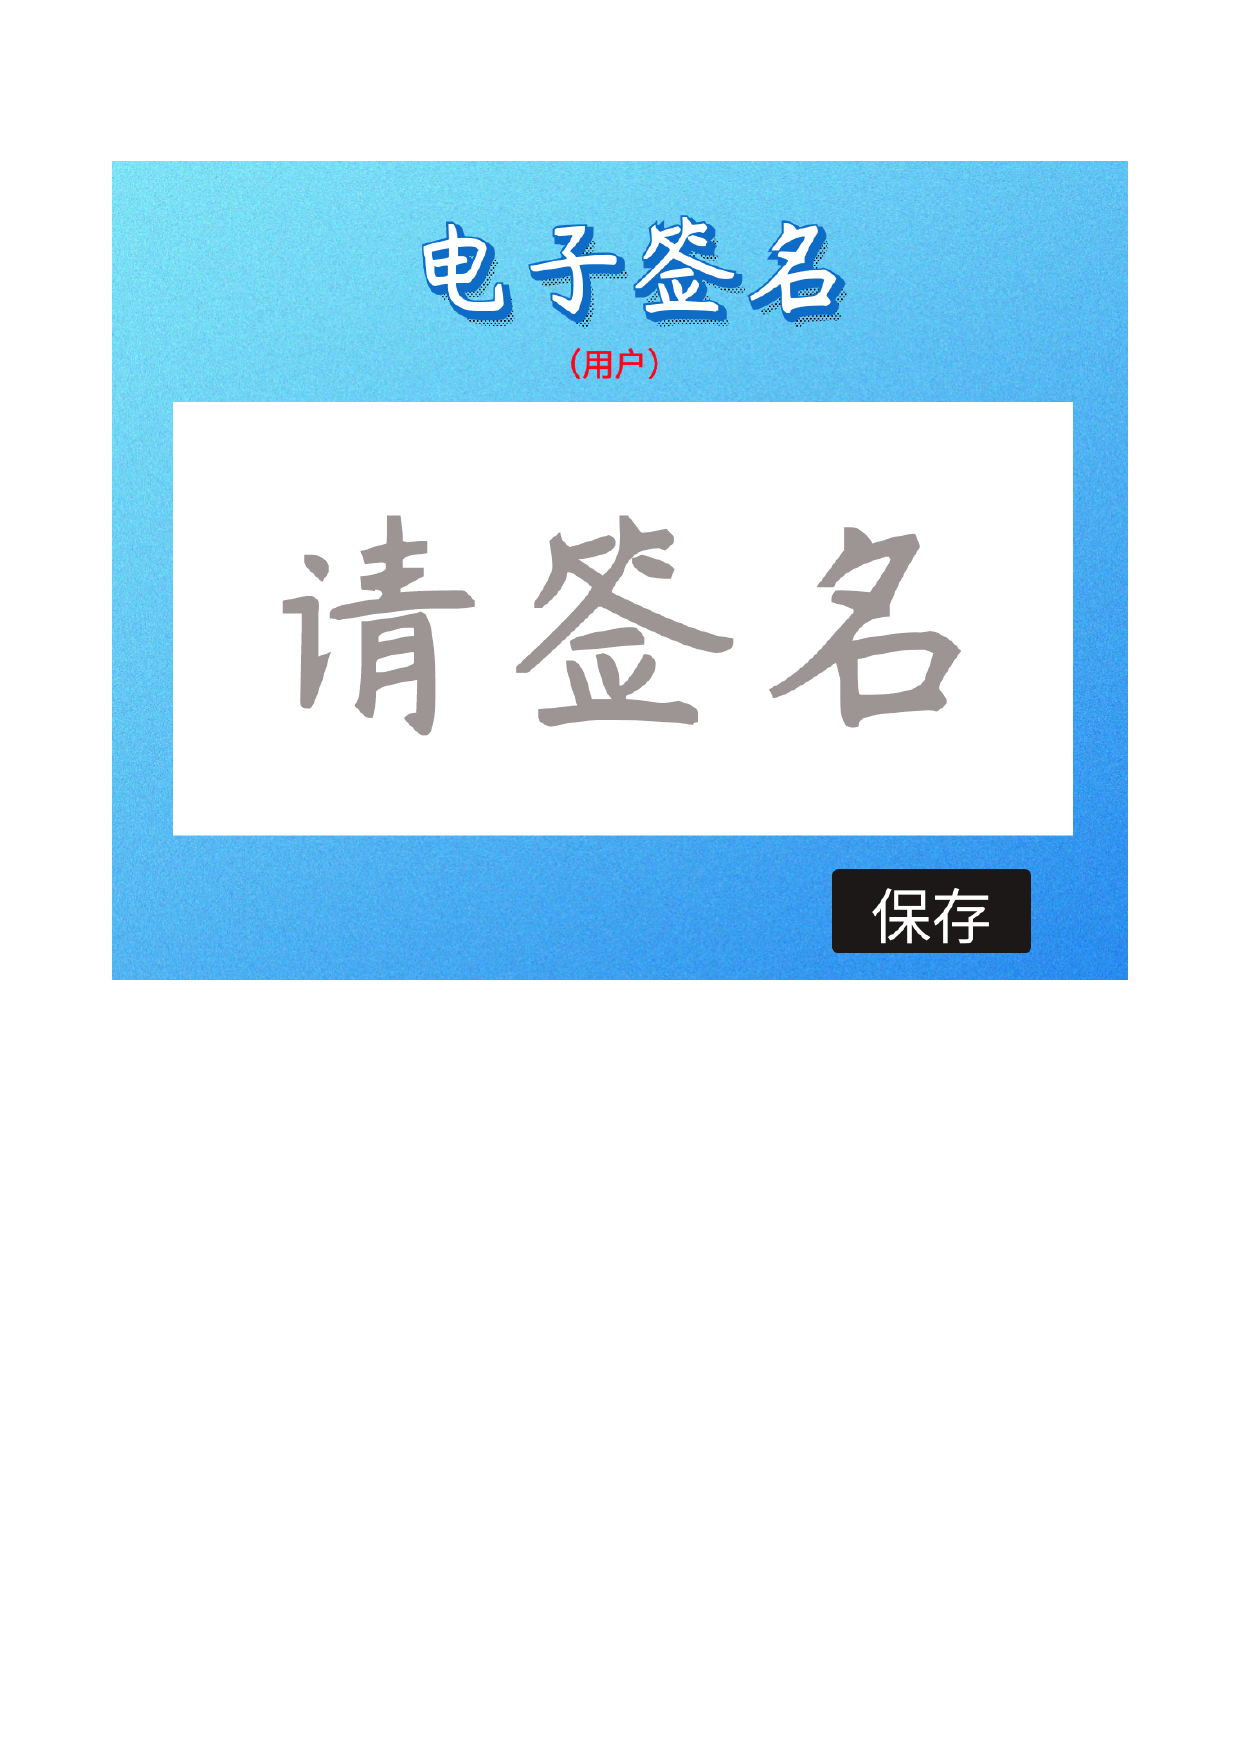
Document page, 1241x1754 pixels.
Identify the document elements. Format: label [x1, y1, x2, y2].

picture [112, 161, 1128, 980]
